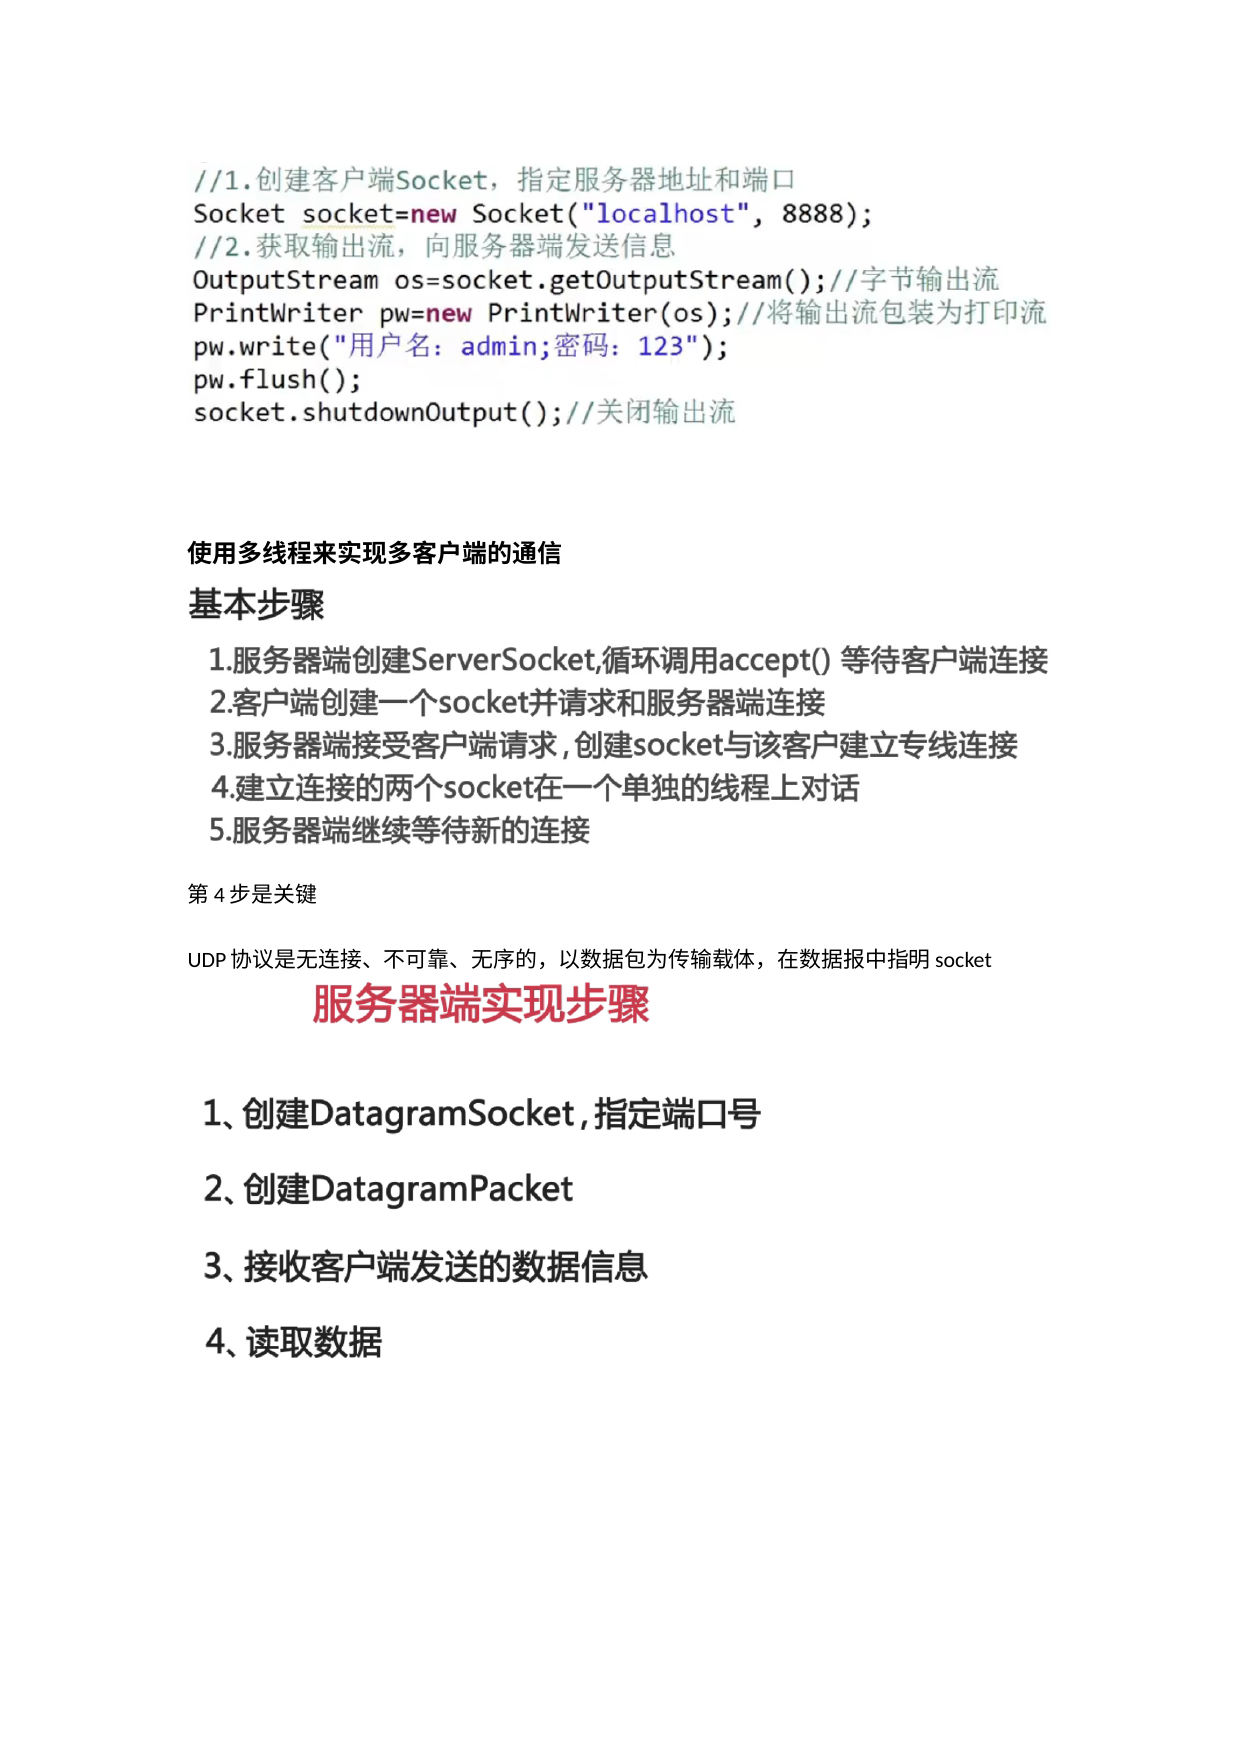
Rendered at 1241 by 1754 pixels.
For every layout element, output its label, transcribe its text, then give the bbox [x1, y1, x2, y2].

text 使用多线程来实现多客户端的通信 [187, 519, 1053, 584]
text UDP协议是无连接、不可靠、无序的，以数据包为传输载体，在数据报中指明socket [187, 942, 1053, 974]
picture [187, 162, 1052, 429]
text 第4步是关键 [187, 877, 1053, 909]
picture [187, 584, 1053, 854]
picture [187, 974, 772, 1371]
